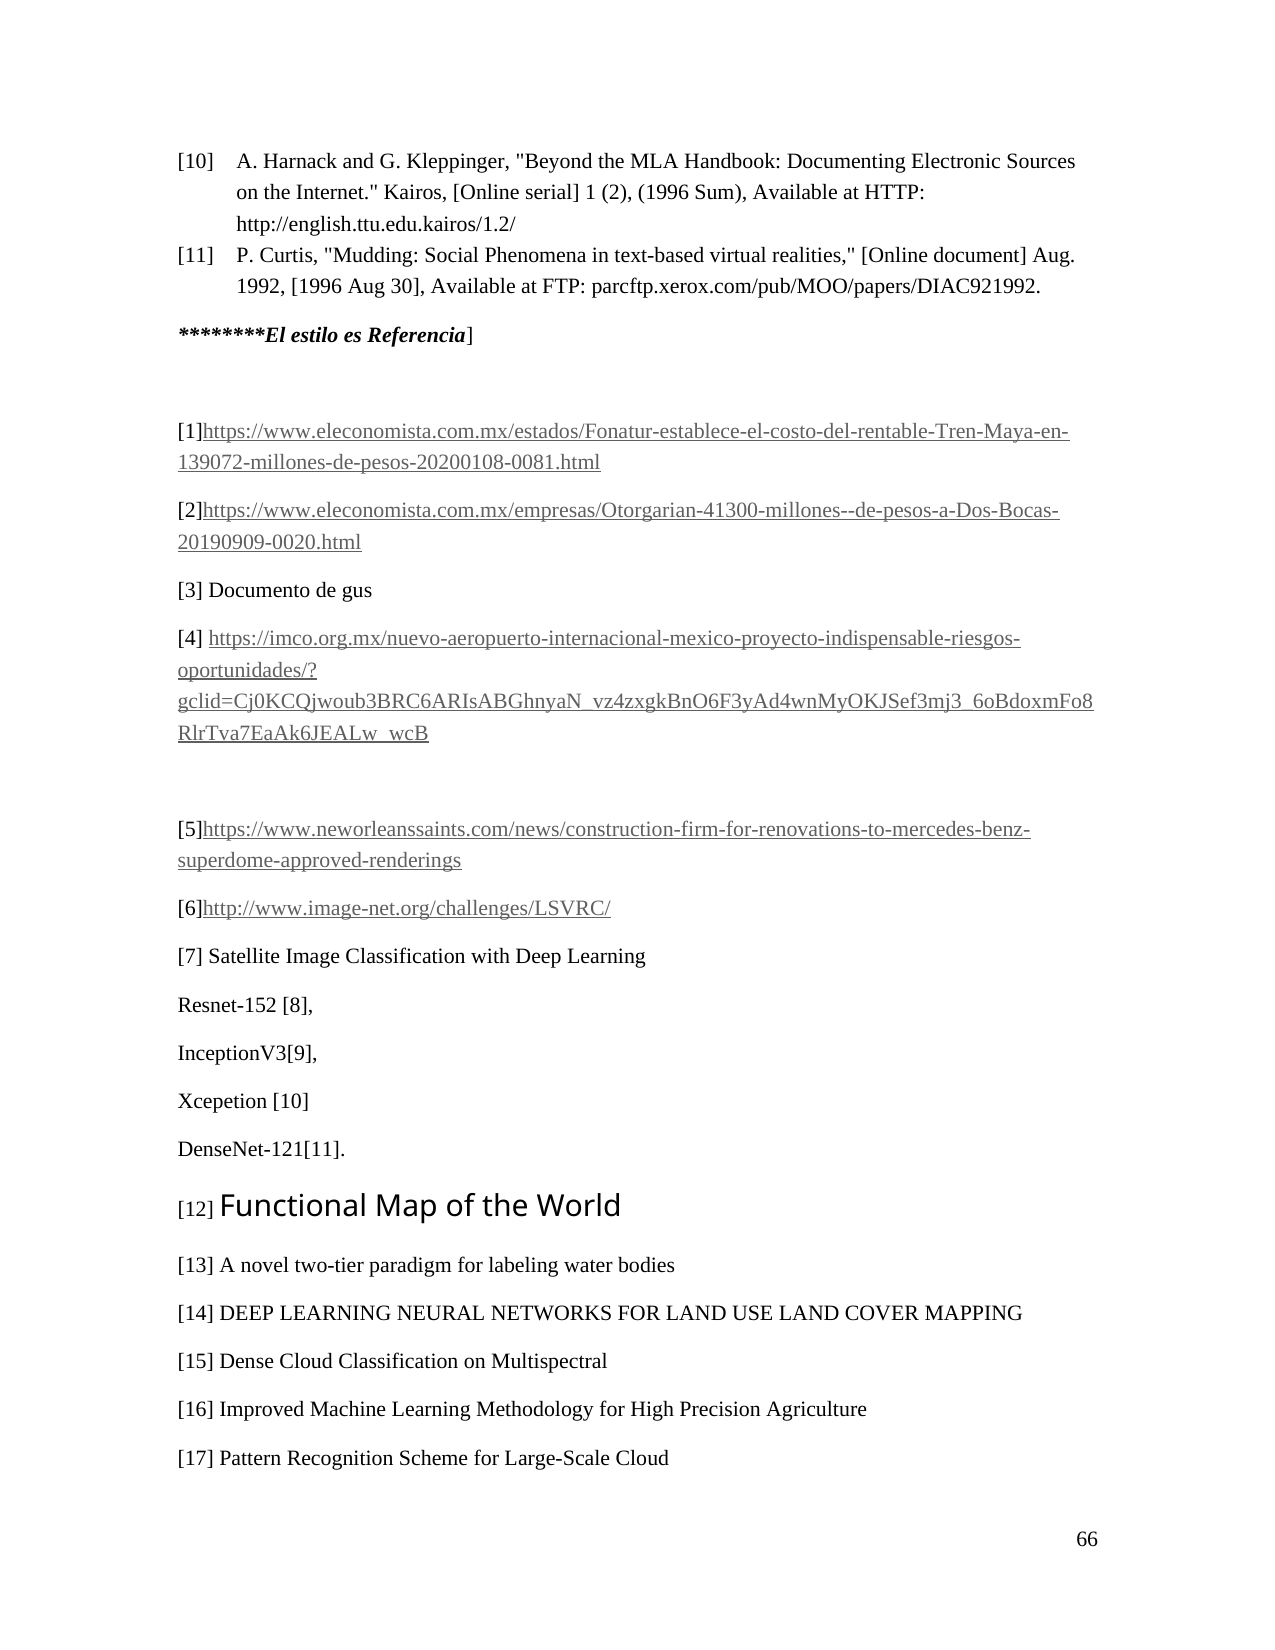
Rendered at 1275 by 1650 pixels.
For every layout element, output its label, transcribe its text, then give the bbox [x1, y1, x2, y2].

text A. Harnack and G. Kleppinger, "Beyond the MLA Handbook: Documenting Electronic Sources on the Internet." Kairos, [Online serial] 1 (2), (1996 Sum), Available at HTTP: http://english.ttu.edu.kairos/1.2/ [177, 148, 1098, 236]
text Resnet-152 [8], [177, 992, 1098, 1017]
text InceptionV3[9], [177, 1040, 1098, 1065]
text [13] A novel two-tier paradigm for labeling water bodies [177, 1252, 1098, 1277]
text [3] Documento de gus [177, 577, 1098, 602]
text [6]http://www.image-net.org/challenges/LSVRC/ [177, 895, 1098, 921]
text [15] Dense Cloud Classification on Multispectral [177, 1348, 1098, 1373]
text ********El estilo es Referencia] [177, 322, 1098, 347]
text [17] Pattern Recognition Scheme for Large-Scale Cloud [177, 1444, 1098, 1470]
text [12] Functional Map of the World [177, 1184, 1098, 1225]
text [1]https://www.eleconomista.com.mx/estados/Fonatur-establece-el-costo-del-rentable-Tren-Maya-en-139072-millones-de-pesos-20200108-0081.html [177, 418, 1098, 474]
text [5]https://www.neworleanssaints.com/news/construction-firm-for-renovations-to-mercedes-benz-superdome-approved-renderings [177, 816, 1098, 872]
text [16] Improved Machine Learning Methodology for High Precision Agriculture [177, 1396, 1098, 1422]
text [7] Satellite Image Classification with Deep Learning [177, 943, 1098, 969]
text [14] DEEP LEARNING NEURAL NETWORKS FOR LAND USE LAND COVER MAPPING [177, 1300, 1098, 1325]
text DenseNet-121[11]. [177, 1136, 1098, 1161]
text [2]https://www.eleconomista.com.mx/empresas/Otorgarian-41300-millones--de-pesos-a-Dos-Bocas-20190909-0020.html [177, 497, 1098, 554]
text Xcepetion [10] [177, 1088, 1098, 1113]
text [4] https://imco.org.mx/nuevo-aeropuerto-internacional-mexico-proyecto-indispensable-riesgos-oportunidades/?gclid=Cj0KCQjwoub3BRC6ARIsABGhnyaN_vz4zxgkBnO6F3yAd4wnMyOKJSef3mj3_6oBdoxmFo8RlrTva7EaAk6JEALw_wcB [177, 625, 1098, 745]
text P. Curtis, "Mudding: Social Phenomena in text-based virtual realities," [Online document] Aug. 1992, [1996 Aug 30], Available at FTP: parcftp.xerox.com/pub/MOO/papers/DIAC921992. [177, 242, 1098, 299]
